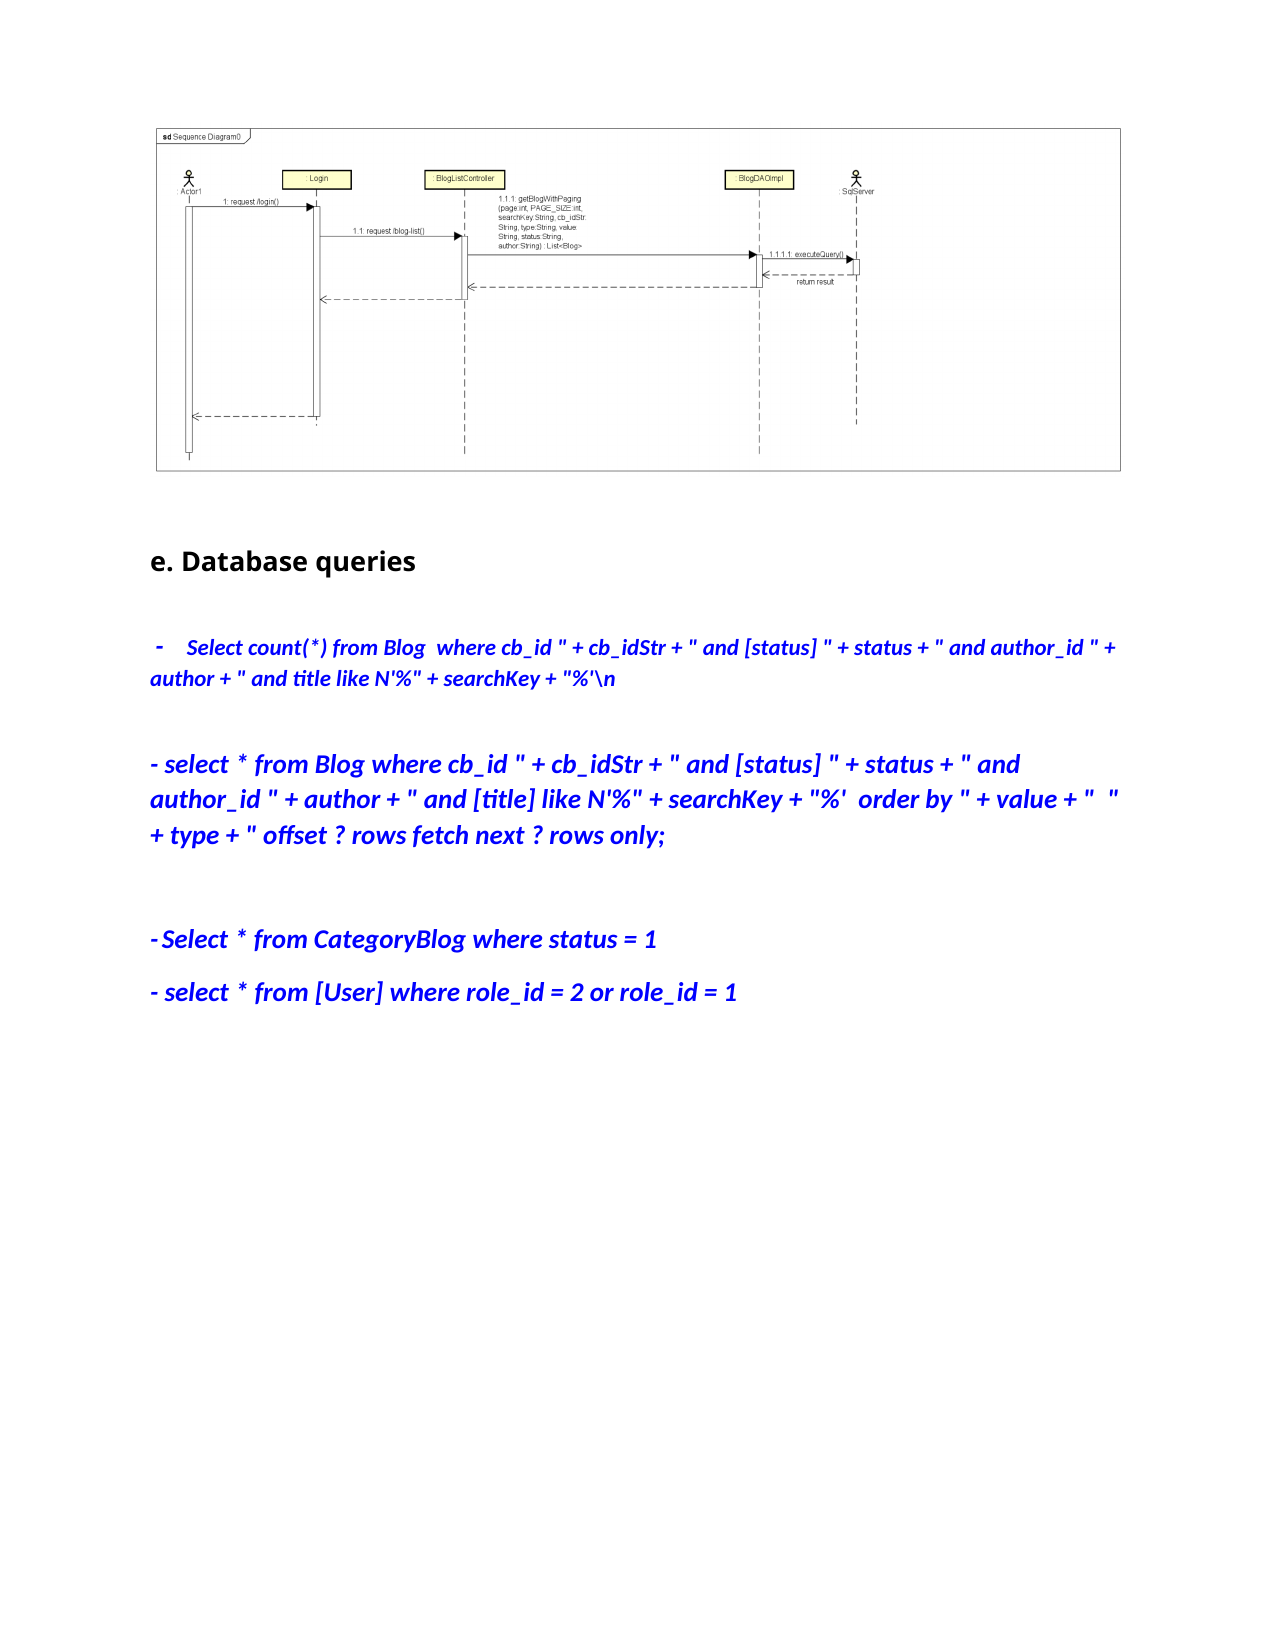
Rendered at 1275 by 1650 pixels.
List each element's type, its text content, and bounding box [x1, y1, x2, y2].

subtitle e. Database queries [150, 542, 1125, 579]
text - select * from [User] where role_id = 2 or role_id = 1 [150, 975, 1125, 1008]
picture [150, 122, 1125, 477]
text - Select count(*) from Blog where cb_id " + cb_idStr + " and [status] " + status + " and author_id " + author + " and title like N'%" + searchKey + "%'\n [150, 629, 1125, 692]
text - select * from Blog where cb_id " + cb_idStr + " and [status] " + status + " and author_id " + author + " and [title] like N'%" + searchKey + "%' order by " + value + " " + type + " offset ? rows fetch next ? rows only; [150, 747, 1125, 851]
text - Select * from CategoryBlog where status = 1 [150, 923, 1125, 956]
